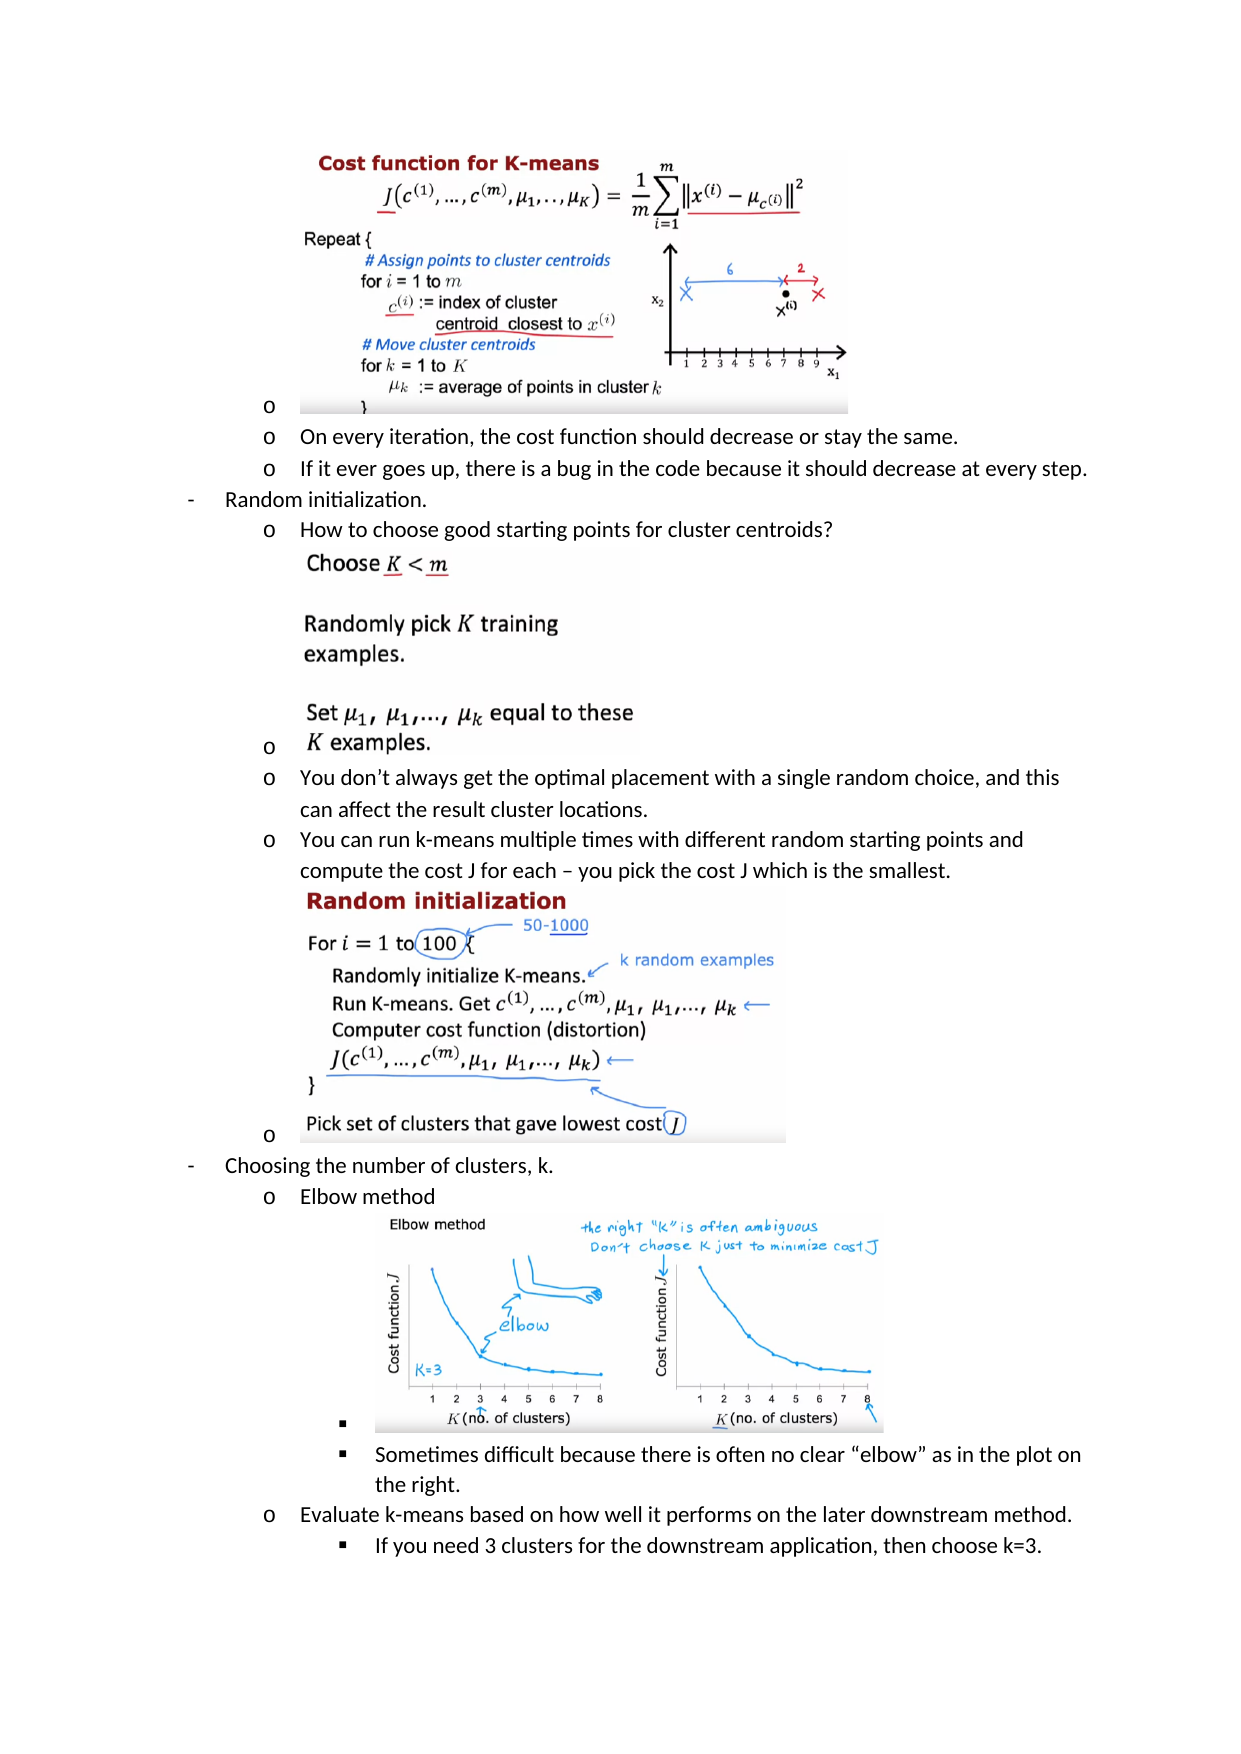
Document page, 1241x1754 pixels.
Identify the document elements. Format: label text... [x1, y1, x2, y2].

list Sometimes difficult because there is often no clear “elbow” as in the plot on the right. [337, 1440, 1090, 1498]
list Evaluate k-means based on how well it performs on the later downstream method. [262, 1500, 1090, 1529]
picture [300, 150, 849, 414]
picture [375, 1213, 884, 1433]
list If it ever goes up, there is a bug in the code because it should decrease at every step. [262, 454, 1090, 483]
list You can run k-means multiple times with different random starting points and compute the cost J for each – you pick the cost J which is the smallest. [262, 825, 1090, 884]
list If you need 3 clusters for the downstream application, then choose k=3. [337, 1532, 1090, 1560]
list Random initialization. [187, 485, 1090, 513]
list Choosing the number of clusters, k. [187, 1152, 1090, 1179]
list On every iteration, the cost function should decrease or stay the same. [262, 422, 1090, 452]
list You don’t always get the optimal placement with a single random choice, and this can affect the result cluster locations. [262, 763, 1090, 823]
list Elbow method [262, 1182, 1090, 1211]
picture [300, 886, 786, 1143]
list How to choose good starting points for cluster centroids? [262, 516, 1090, 545]
picture [300, 547, 640, 755]
